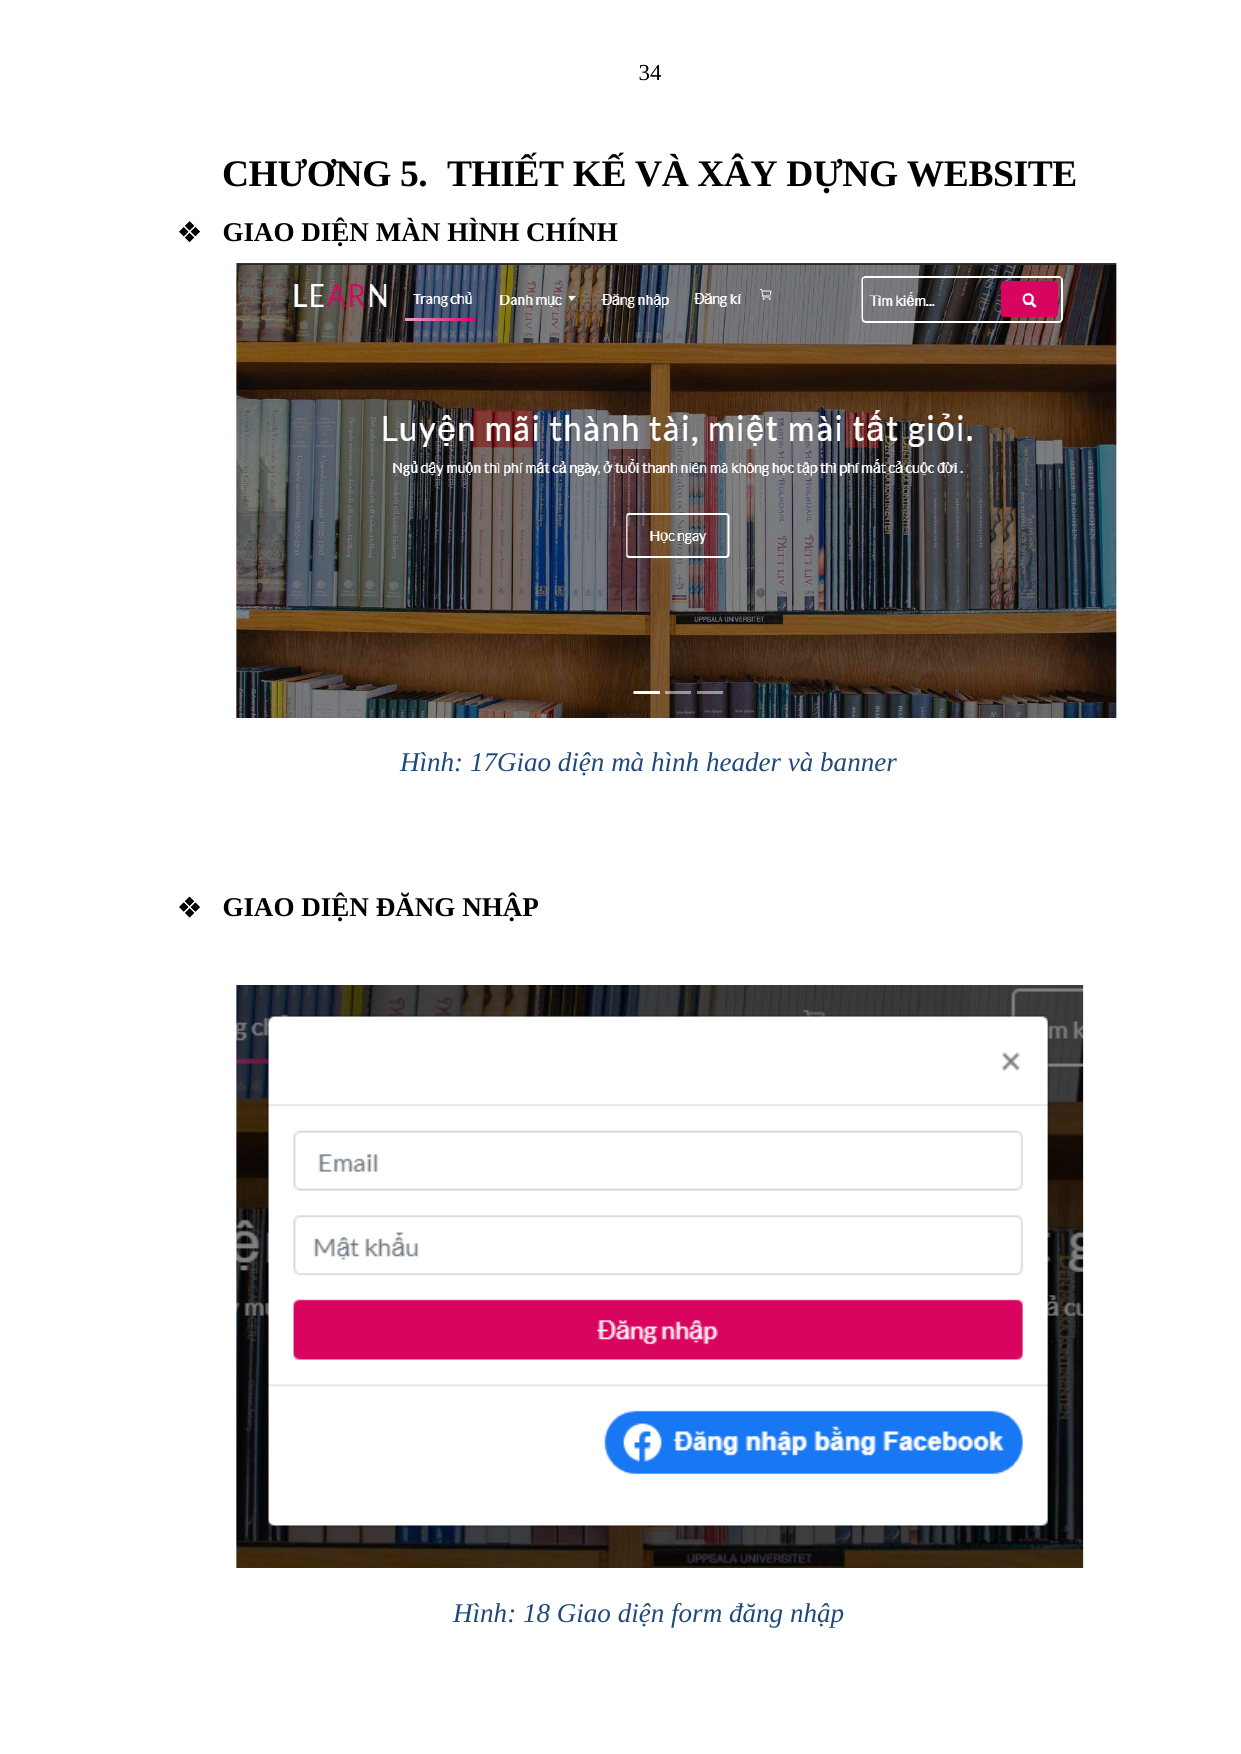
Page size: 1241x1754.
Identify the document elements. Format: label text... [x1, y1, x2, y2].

list GIAO DIỆN ĐĂNG NHẬP [177, 891, 1122, 923]
text Hình: 18 Giao diện form đăng nhập [177, 1597, 1122, 1628]
text Hình: 17Giao diện mà hình header và banner [177, 746, 1122, 777]
picture [236, 263, 1117, 718]
list GIAO DIỆN MÀN HÌNH CHÍNH [177, 216, 1122, 247]
picture [236, 985, 1084, 1568]
list THIẾT KẾ VÀ XÂY DỰNG WEBSITE [177, 151, 1122, 194]
